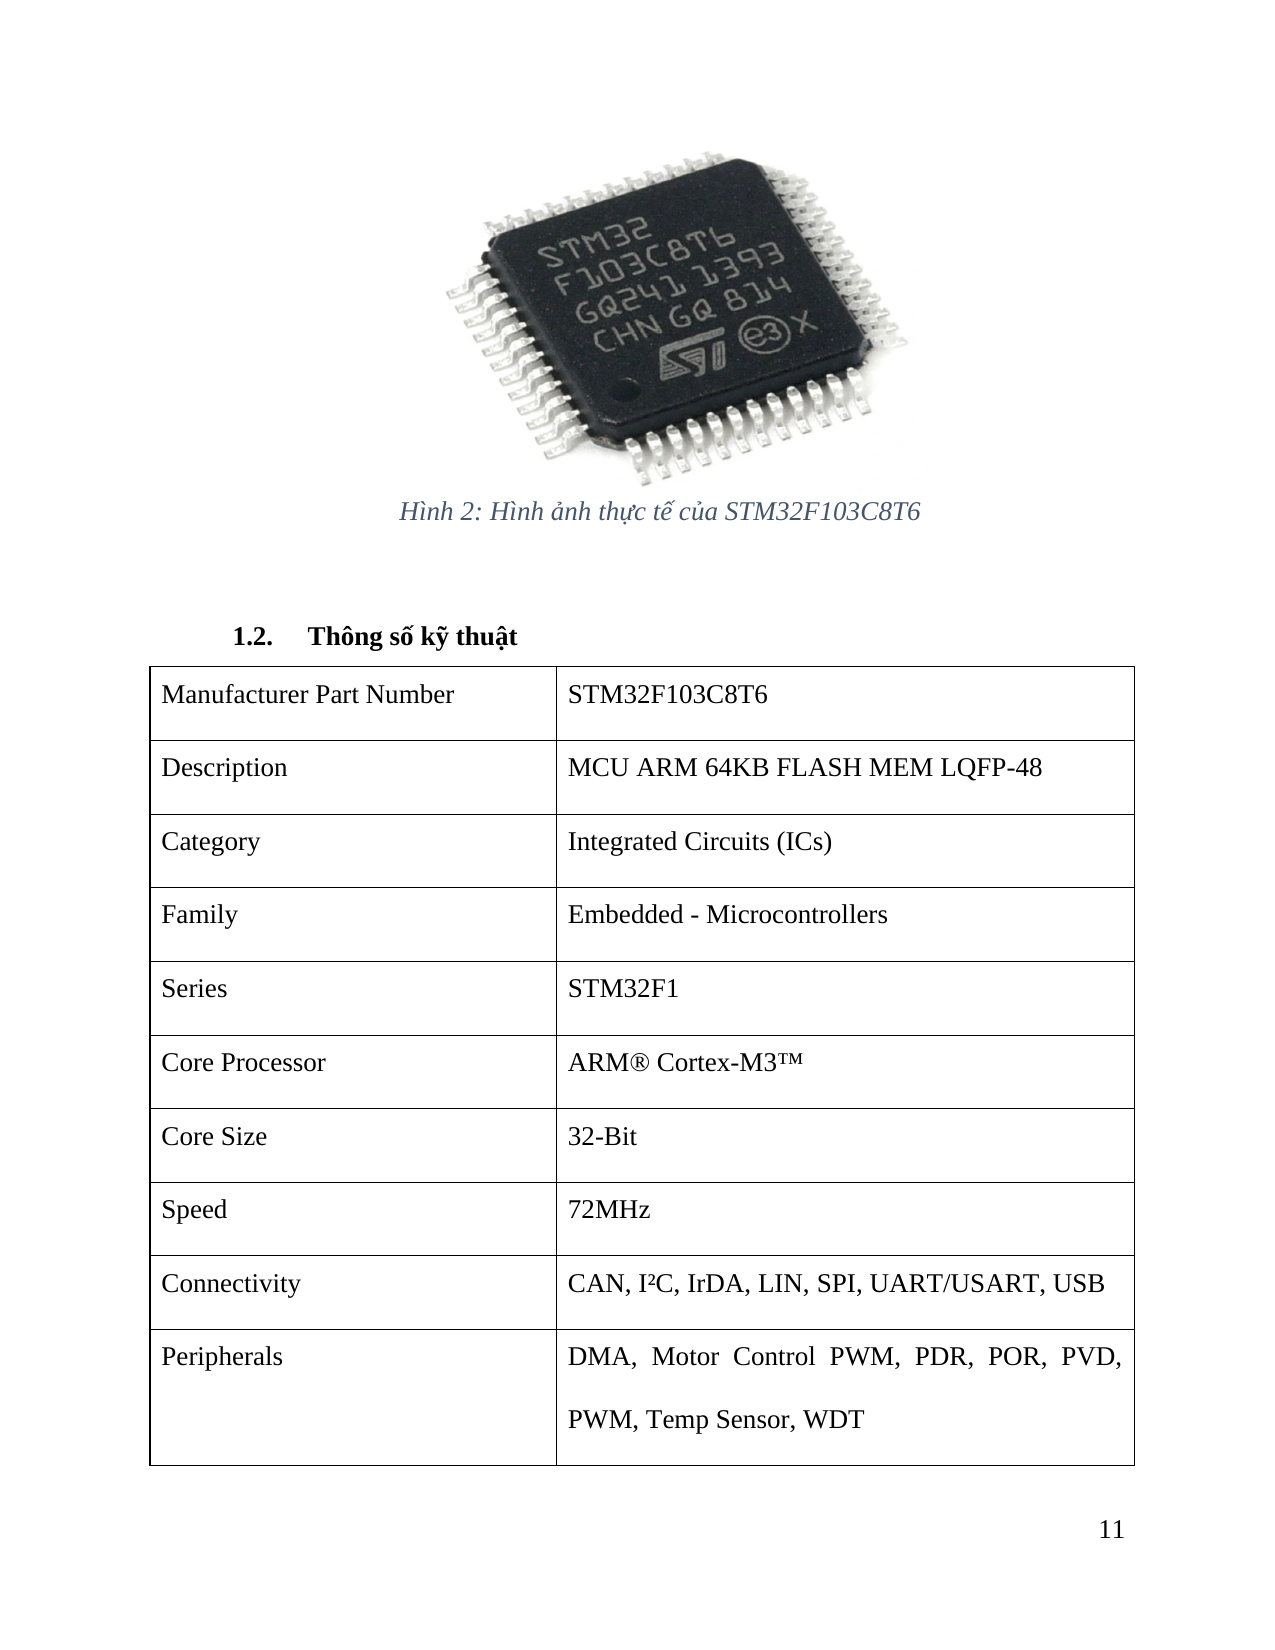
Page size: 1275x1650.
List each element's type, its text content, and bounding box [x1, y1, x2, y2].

table_cell Embedded - Microcontrollers [557, 888, 1134, 961]
picture [426, 150, 930, 495]
table_cell STM32F1 [557, 962, 1134, 1034]
table_cell Connectivity [151, 1256, 556, 1329]
list Thông số kỹ thuật [232, 619, 1125, 651]
table_header Manufacturer Part Number [151, 667, 556, 740]
table_cell Integrated Circuits (ICs) [557, 815, 1134, 887]
table_cell Core Processor [151, 1036, 556, 1108]
table_cell Core Size [151, 1109, 556, 1182]
table_cell DMA, Motor Control PWM, PDR, POR, PVD, PWM, Temp Sensor, WDT [557, 1330, 1134, 1465]
table_cell CAN, I²C, IrDA, LIN, SPI, UART/USART, USB [557, 1256, 1134, 1329]
text Hình 2: Hình ảnh thực tế của STM32F103C8T6 [150, 495, 1125, 526]
table_cell Category [151, 815, 556, 887]
table_cell 32-Bit [557, 1109, 1134, 1182]
table_cell Series [151, 962, 556, 1034]
table_cell 72MHz [557, 1183, 1134, 1255]
table_cell ARM® Cortex-M3™ [557, 1036, 1134, 1108]
table_header STM32F103C8T6 [557, 667, 1134, 740]
table_cell MCU ARM 64KB FLASH MEM LQFP-48 [557, 741, 1134, 813]
table_cell Family [151, 888, 556, 961]
table_cell Speed [151, 1183, 556, 1255]
table_cell Description [151, 741, 556, 813]
table_cell Peripherals [151, 1330, 556, 1465]
